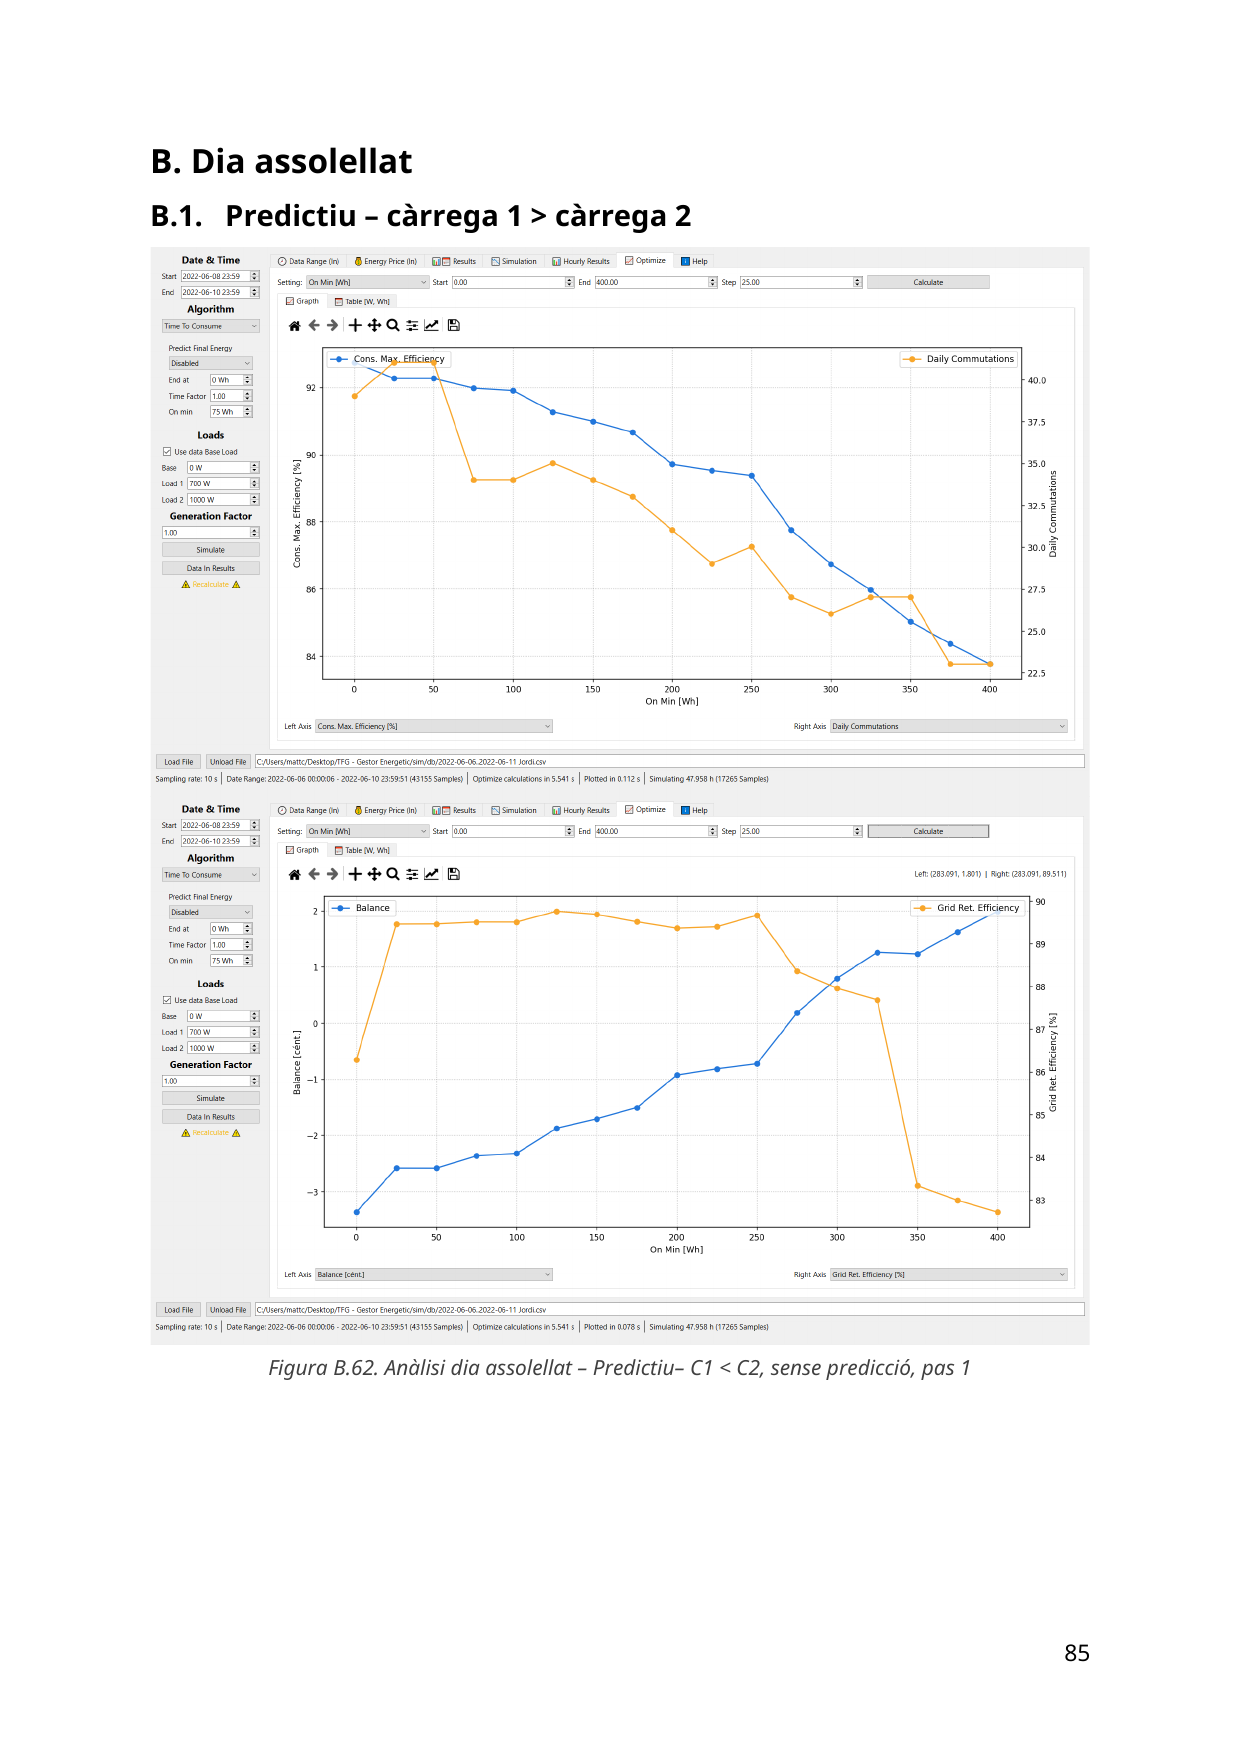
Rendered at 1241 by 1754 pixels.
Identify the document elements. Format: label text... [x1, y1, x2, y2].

picture [150, 247, 1090, 1345]
text Predictiu – càrrega 1 > càrrega 2 [150, 195, 1090, 235]
text Dia assolellat [150, 137, 1090, 183]
